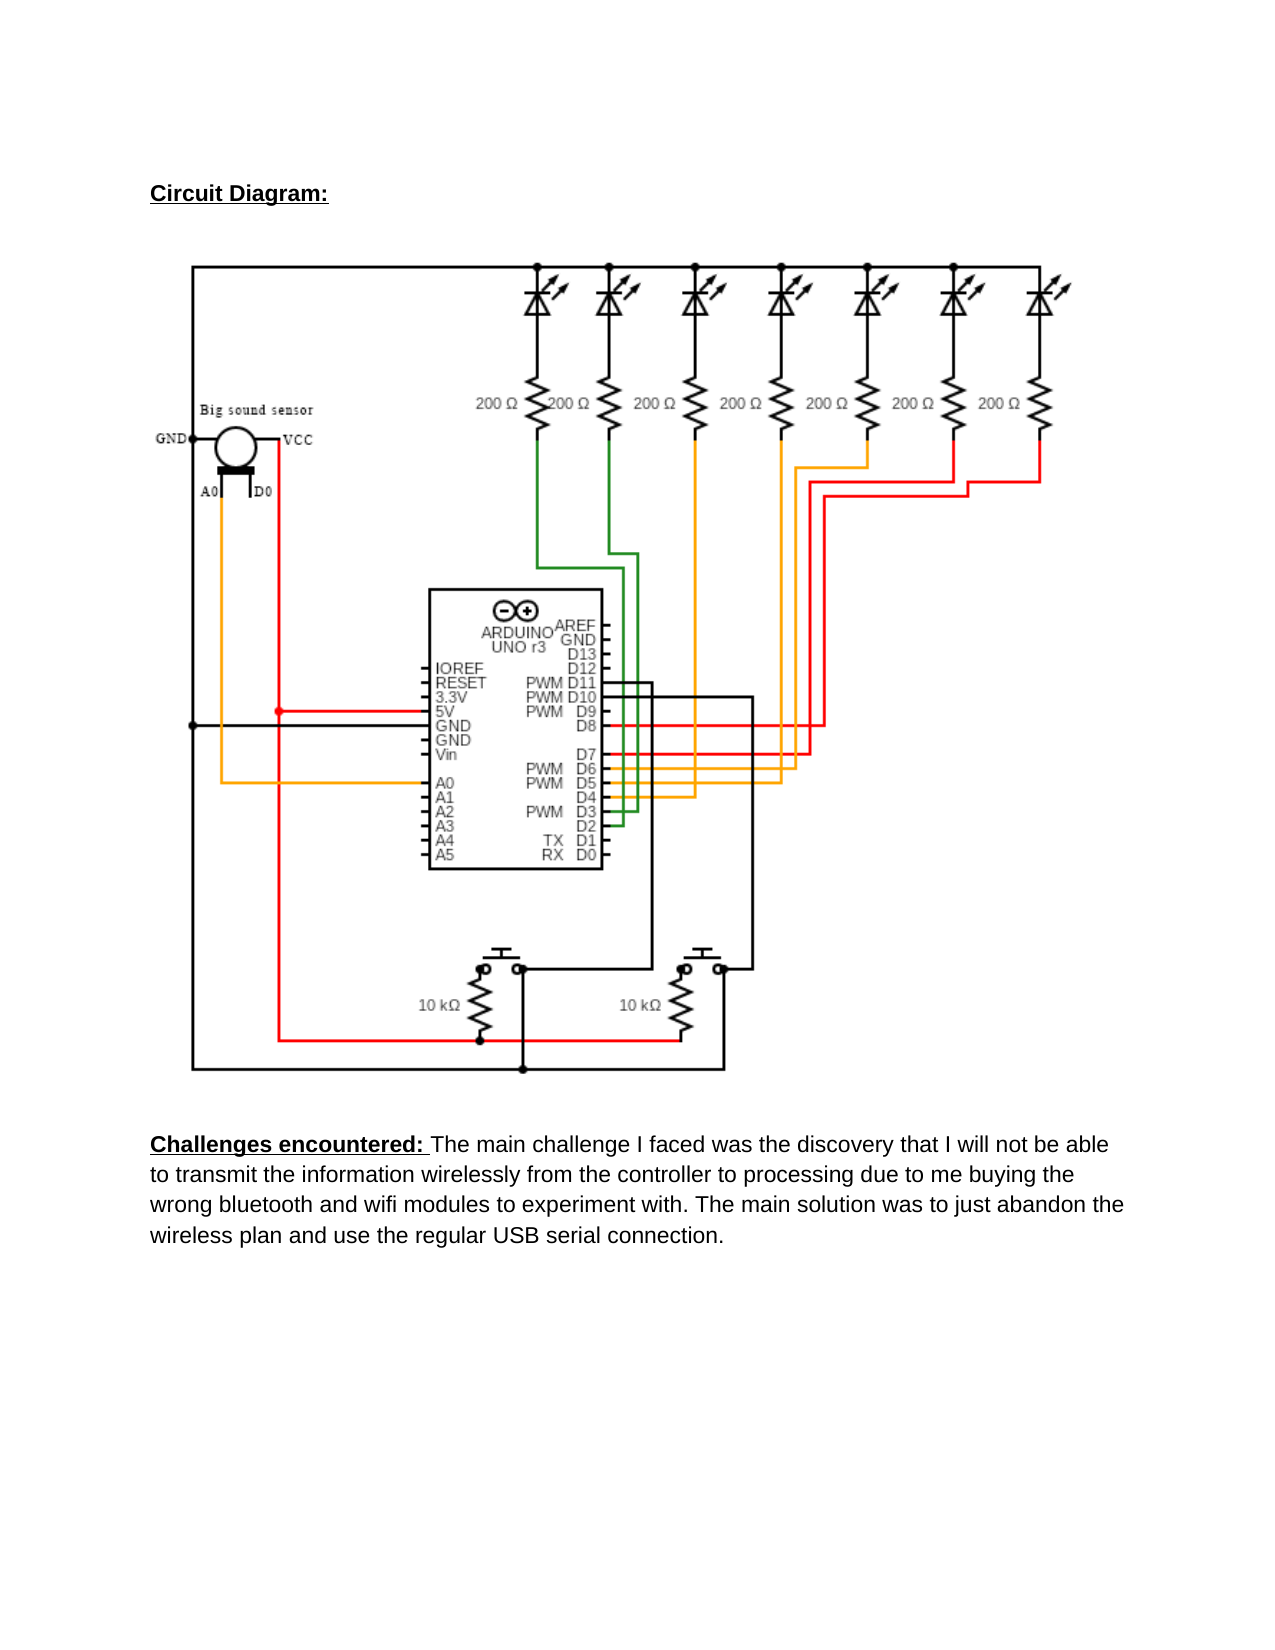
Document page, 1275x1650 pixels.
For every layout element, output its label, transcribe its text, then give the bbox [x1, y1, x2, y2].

text Challenges encountered: The main challenge I faced was the discovery that I will not be able to transmit the information wirelessly from the controller to processing due to me buying the wrong bluetooth and wifi modules to experiment with. The main solution was to just abandon the wireless plan and use the regular USB serial connection. [150, 1131, 1125, 1248]
text Circuit Diagram: [150, 180, 1125, 207]
picture [150, 210, 1125, 1127]
